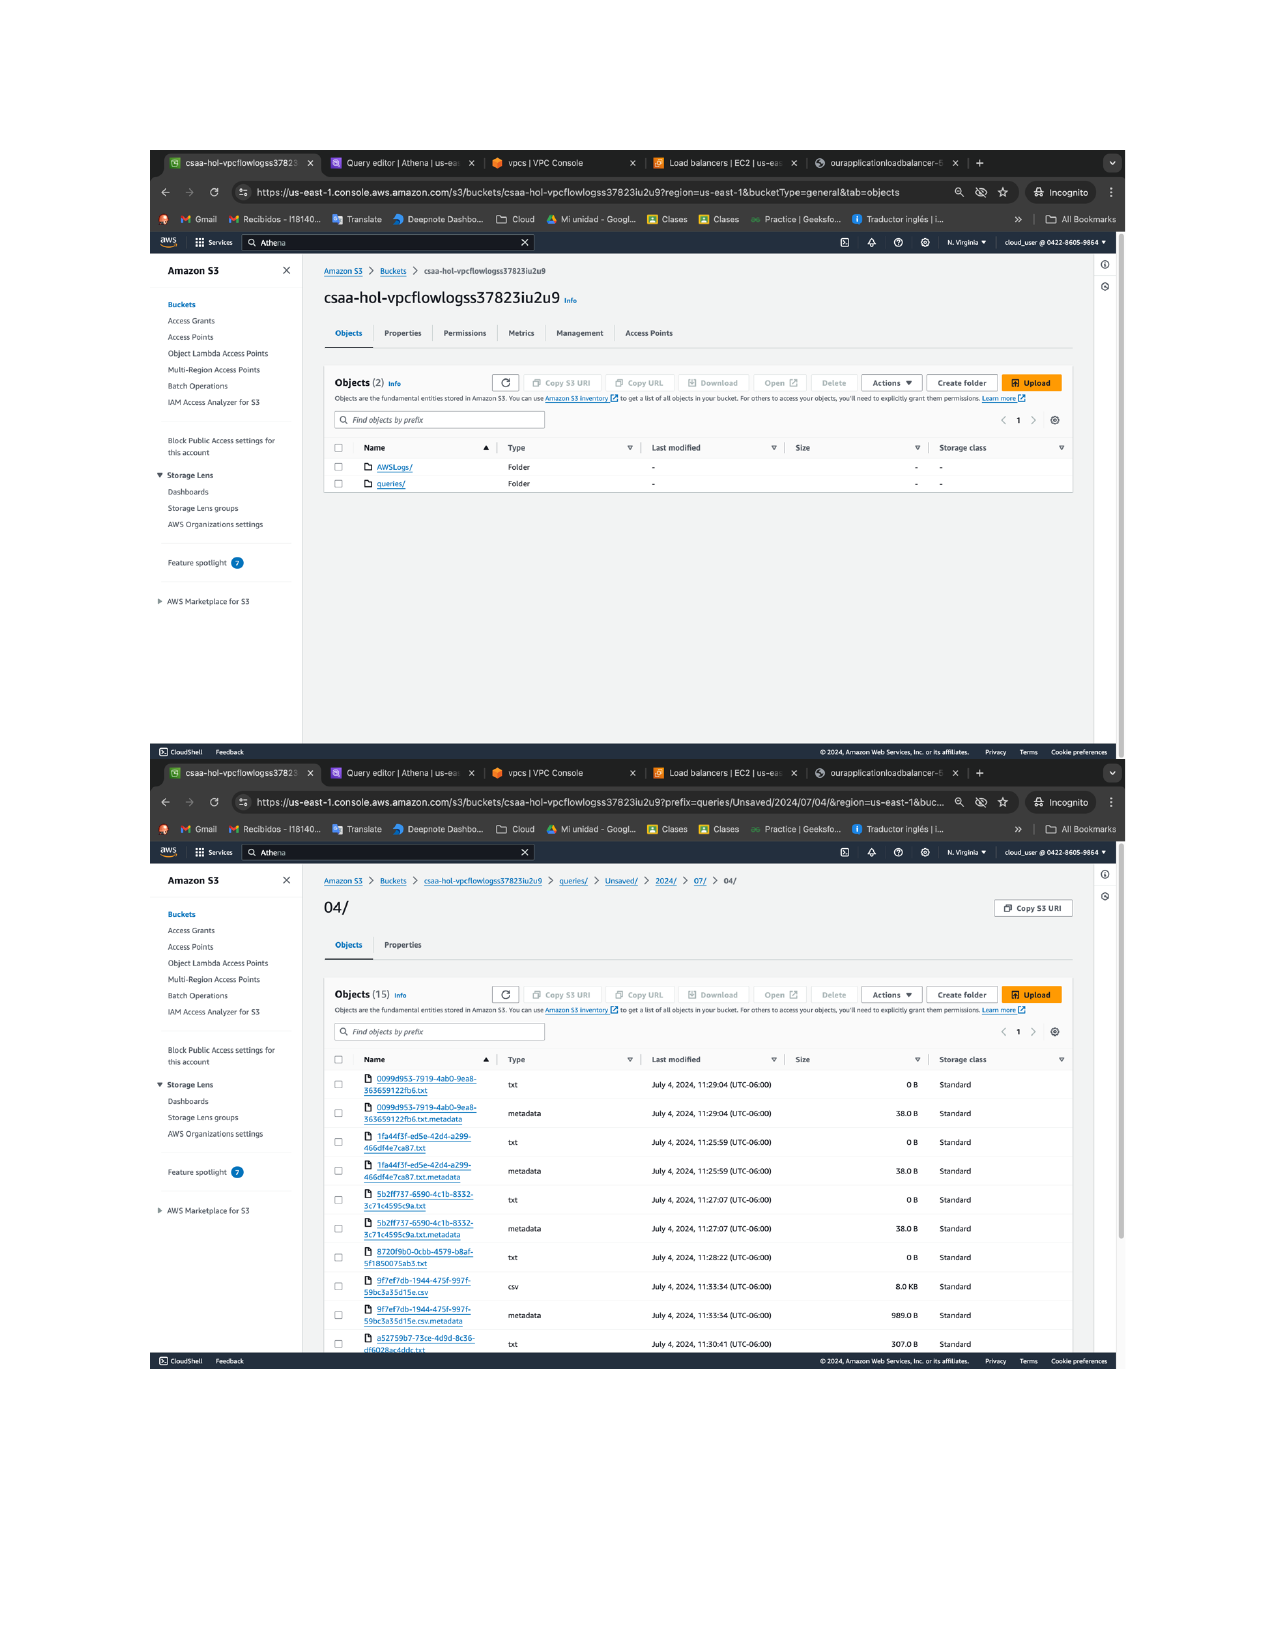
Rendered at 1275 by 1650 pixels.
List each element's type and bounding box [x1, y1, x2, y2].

picture [150, 150, 1125, 1369]
